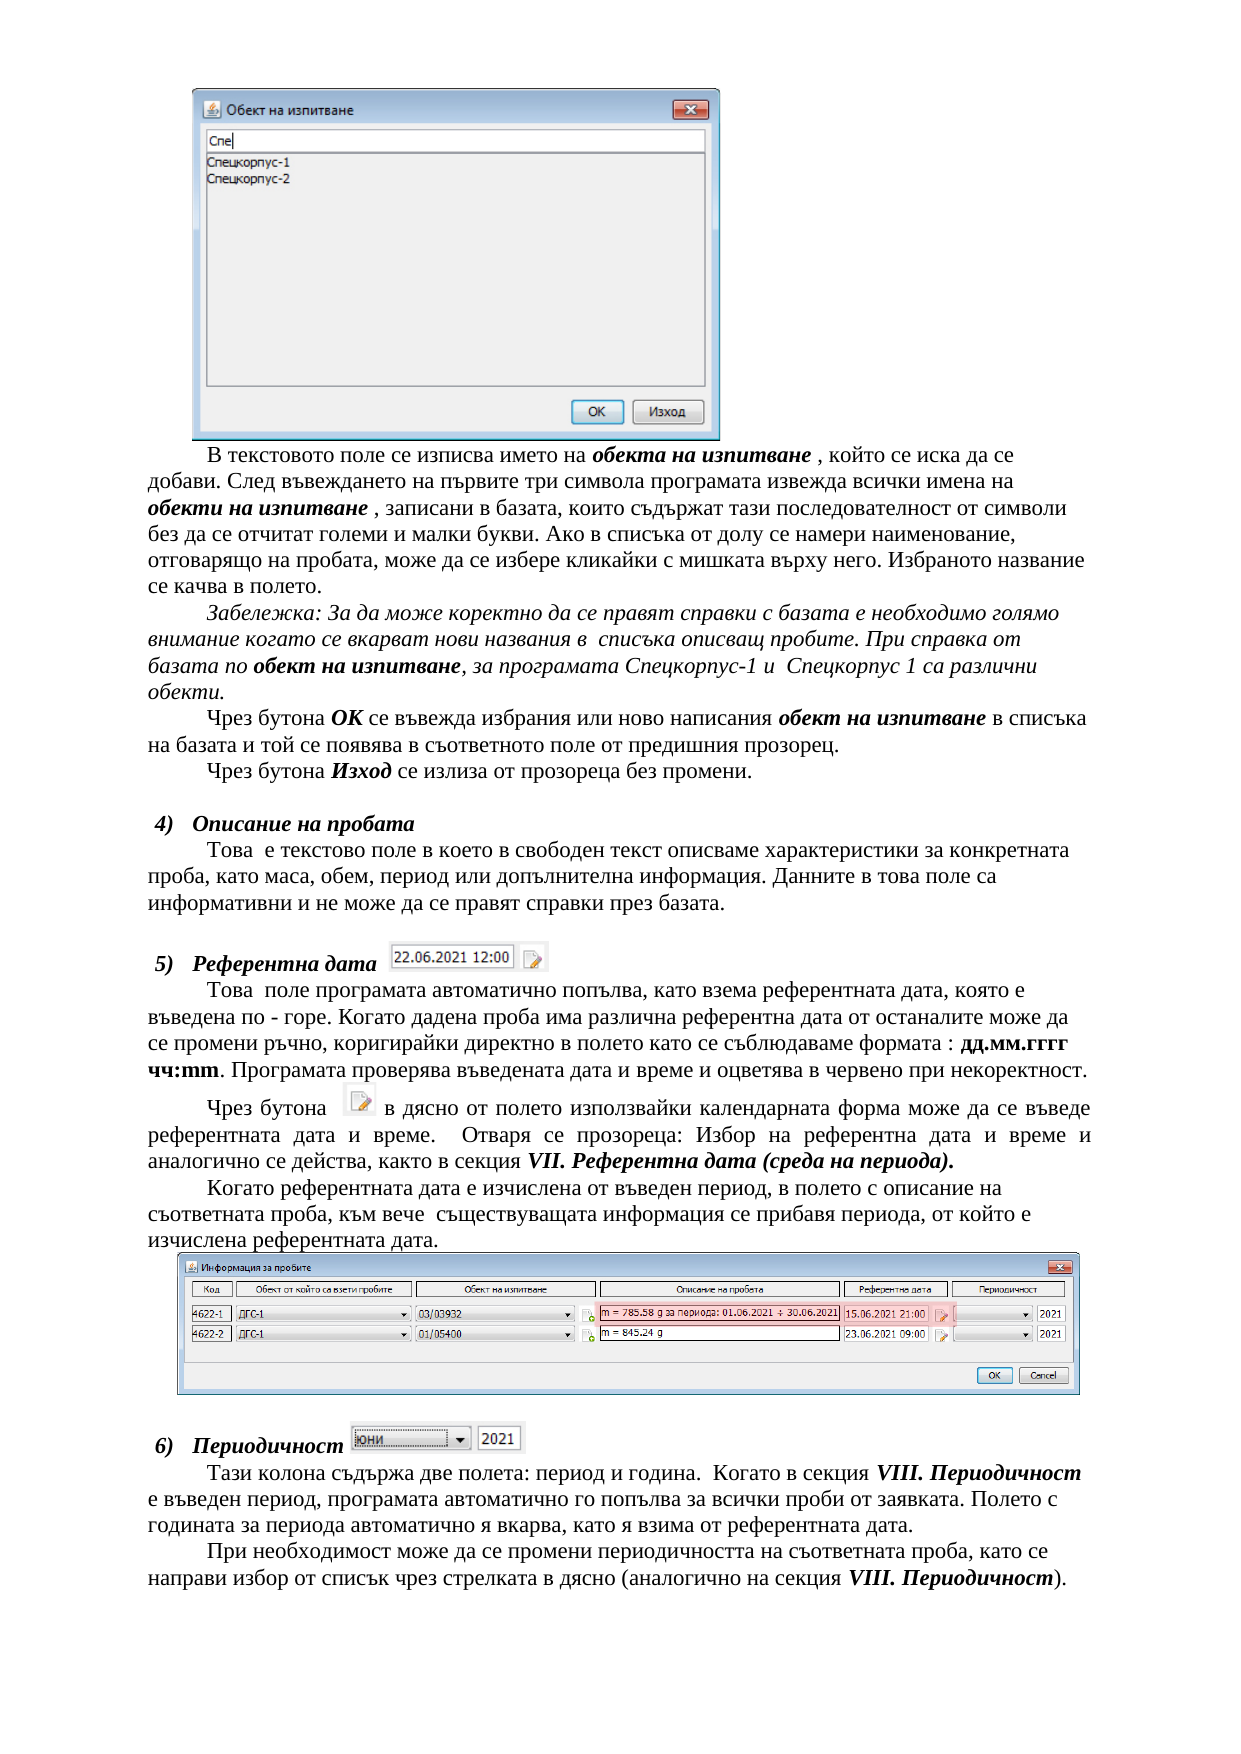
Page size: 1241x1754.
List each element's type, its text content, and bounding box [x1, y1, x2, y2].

text Това поле програмата автоматично попълва, като взема референтната дата, която е въведена по - горе. Когато дадена проба има различна референтна дата от останалите може да се промени ръчно, коригирайки директно в полето като се съблюдаваме формата : дд.мм.гггг чч:mm. Програмата проверява въведената дата и време и оцветява в червено при некоректност. [148, 977, 1093, 1082]
picture [177, 1252, 1080, 1395]
text Когато референтната дата е изчислена от въведен период, в полето с описание на съответната проба, към вече съществуващата информация се прибавя периода, от който е изчислена референтната дата. [148, 1173, 1093, 1253]
picture [388, 941, 549, 972]
picture [192, 88, 721, 441]
list Референтна дата [154, 942, 1093, 977]
picture [342, 1082, 377, 1116]
list Описание на пробата [154, 810, 1093, 836]
list Периодичност [154, 1421, 1093, 1458]
text Това е текстово поле в което в свободен текст описваме характеристики за конкретната проба, като маса, обем, период или допълнителна информация. Данните в това поле са информативни и не може да се правят справки през базата. [148, 836, 1093, 915]
picture [349, 1421, 526, 1454]
text В текстовото поле се изписва името на обекта на изпитване , който се иска да се добави. След въвеждането на първите три символа програмата извежда всички имена на обекти на изпитване , записани в базата, които съдържат тази последователност от символи без да се отчитат големи и малки букви. Ако в списъка от долу се намери наименование, отговарящо на пробата, може да се избере кликайки с мишката върху него. Избраното название се качва в полето. [148, 441, 1093, 599]
text Чрез бутона в дясно от полето използвайки календарната форма може да се въведе референтната дата и време. Отваря се прозореца: Избор на референтна дата и време и аналогично се действа, както в секция VII. Референтна дата (среда на периода). [148, 1082, 1093, 1173]
text Тази колона съдържа две полета: период и година. Когато в секция VIII. Периодичност е въведен период, програмата автоматично го попълва за всички проби от заявката. Полето с годината за периода автоматично я вкарва, като я взима от референтната дата. [148, 1458, 1093, 1538]
text Чрез бутона ОК се въвежда избрания или ново написания обект на изпитване в списъка на базата и той се появява в съответното поле от предишния прозорец. [148, 704, 1093, 757]
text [148, 1538, 1093, 1590]
text Чрез бутона Изход се излиза от прозореца без промени. [148, 757, 1093, 783]
text Забележка: За да може коректно да се правят справки с базата е необходимо голямо внимание когато се вкарват нови названия в списъка описващ пробите. При справка от базата по обект на изпитване, за програмата Спецкорпус-1 и Спецкорпус 1 са различни обекти. [148, 599, 1093, 704]
